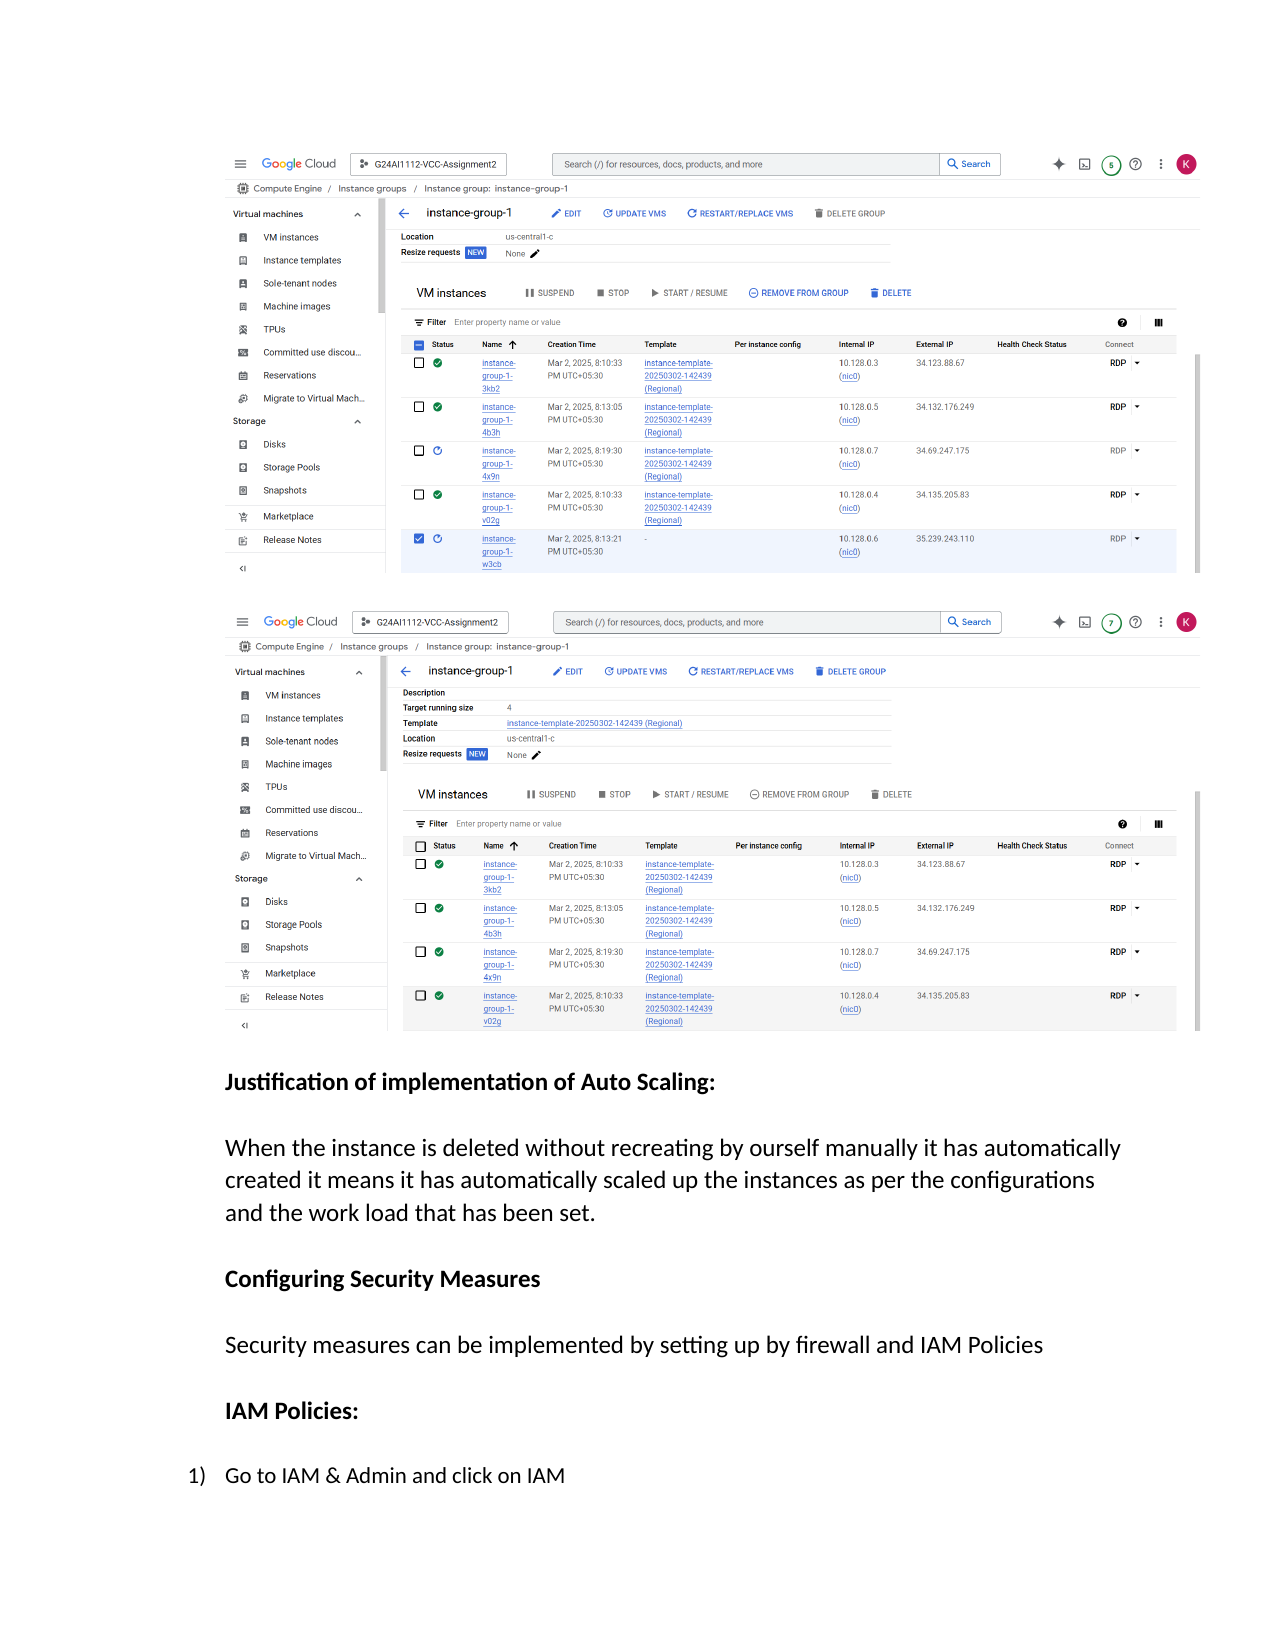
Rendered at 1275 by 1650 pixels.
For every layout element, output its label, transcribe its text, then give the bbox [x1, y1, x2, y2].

list Justification of implementation of Auto Scaling: [225, 1066, 1125, 1096]
picture [225, 150, 1200, 573]
list Security measures can be implemented by setting up by firewall and IAM Policies [225, 1329, 1125, 1360]
list When the instance is deleted without recreating by ourself manually it has automatically created it means it has automatically scaled up the instances as per the configurations and the work load that has been set. [225, 1132, 1125, 1228]
list Go to IAM & Admin and click on IAM [187, 1461, 1125, 1489]
list IAM Policies: [225, 1395, 1125, 1426]
list Configuring Security Measures [225, 1263, 1125, 1294]
picture [225, 607, 1200, 1031]
